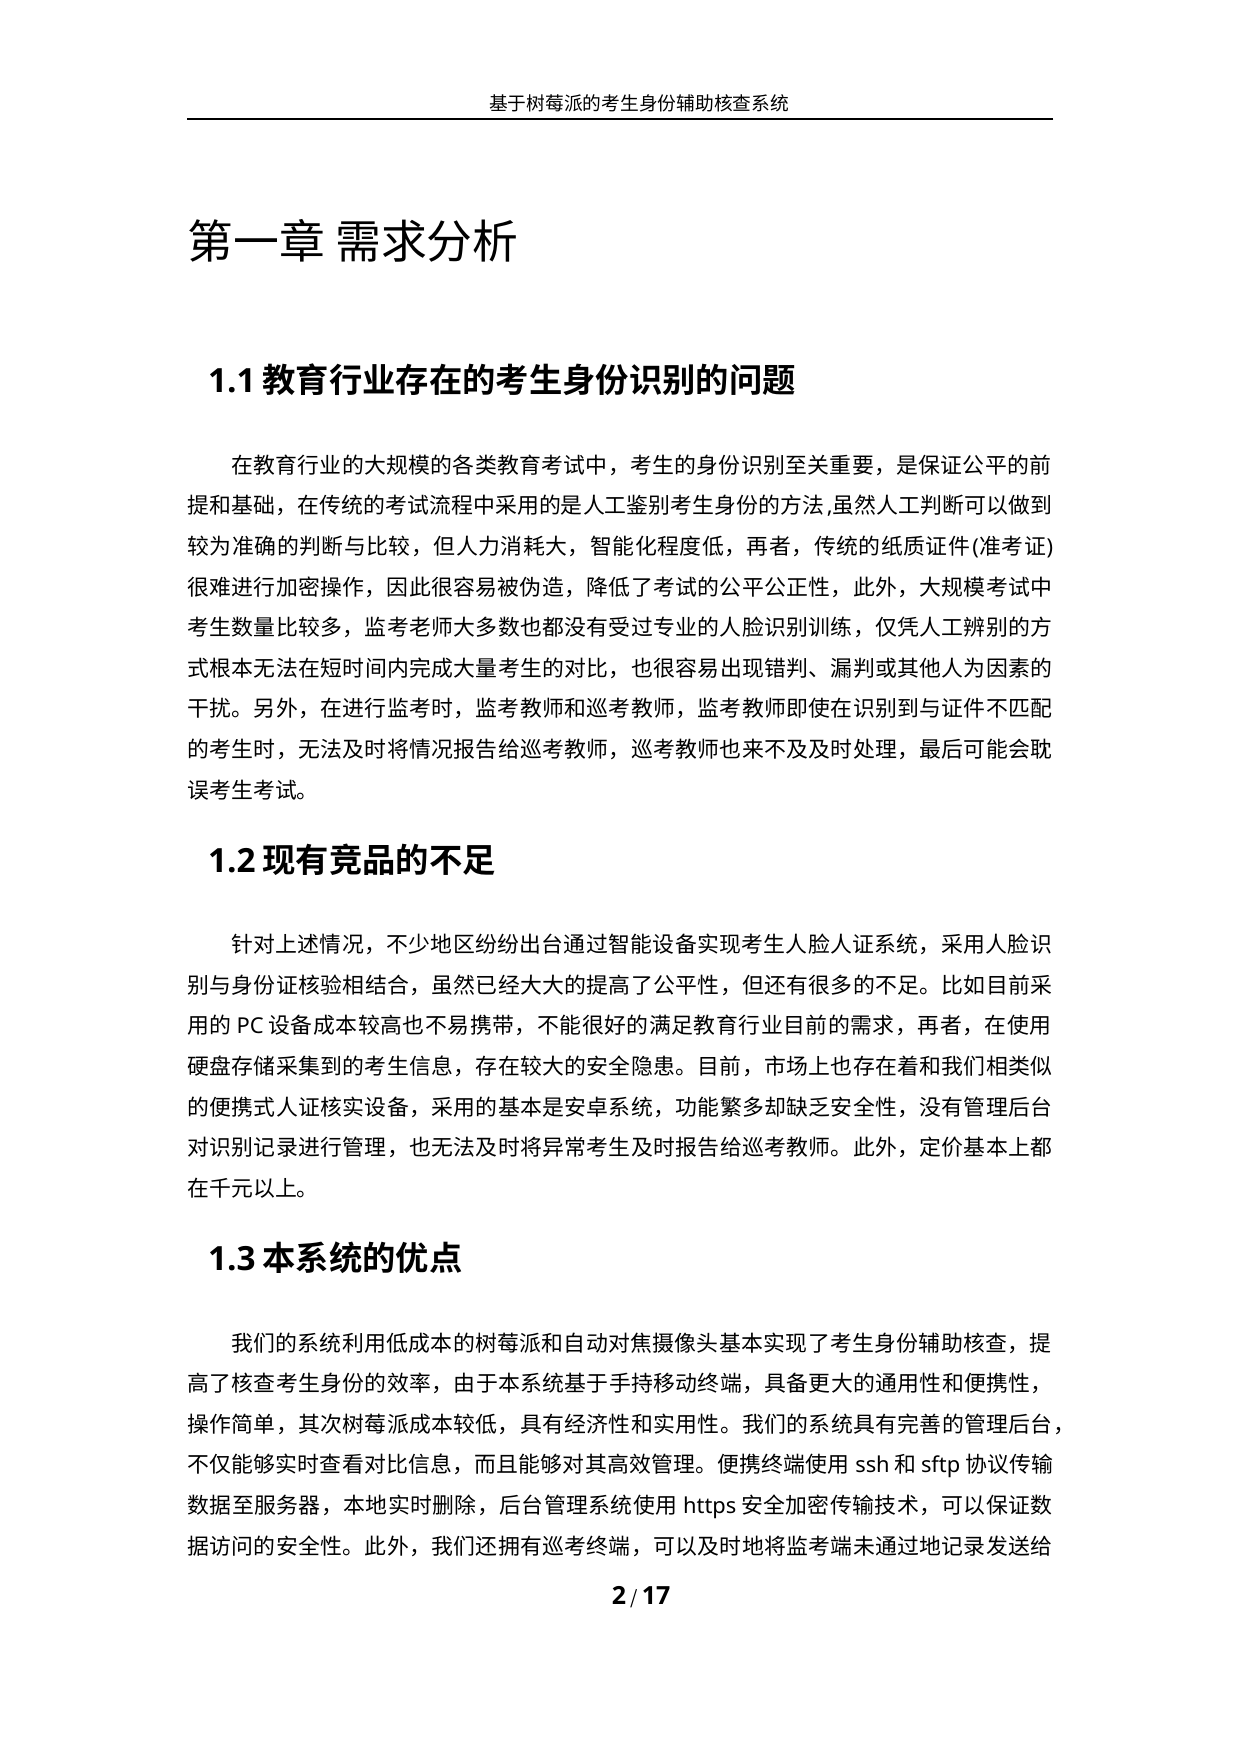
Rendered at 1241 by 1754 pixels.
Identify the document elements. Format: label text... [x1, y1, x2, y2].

subtitle 1.1教育行业存在的考生身份识别的问题 [187, 346, 1053, 411]
subtitle 1.2现有竞品的不足 [187, 825, 1053, 890]
text 在教育行业的大规模的各类教育考试中，考生的身份识别至关重要，是保证公平的前提和基础，在传统的考试流程中采用的是人工鉴别考生身份的方法,虽然人工判断可以做到较为准确的判断与比较，但人力消耗大，智能化程度低，再者，传统的纸质证件(准考证)很难进行加密操作，因此很容易被伪造，降低了考试的公平公正性，此外，大规模考试中考生数量比较多，监考老师大多数也都没有受过专业的人脸识别训练，仅凭人工辨别的方式根本无法在短时间内完成大量考生的对比，也很容易出现错判、漏判或其他人为因素的干扰。另外，在进行监考时，监考教师和巡考教师，监考教师即使在识别到与证件不匹配的考生时，无法及时将情况报告给巡考教师，巡考教师也来不及及时处理，最后可能会耽误考生考试。 [187, 447, 1053, 805]
subtitle 1.3本系统的优点 [187, 1223, 1053, 1288]
subtitle 第一章 需求分析 [187, 190, 1053, 287]
text 针对上述情况，不少地区纷纷出台通过智能设备实现考生人脸人证系统，采用人脸识别与身份证核验相结合，虽然已经大大的提高了公平性，但还有很多的不足。比如目前采用的PC设备成本较高也不易携带，不能很好的满足教育行业目前的需求，再者，在使用硬盘存储采集到的考生信息，存在较大的安全隐患。目前，市场上也存在着和我们相类似的便携式人证核实设备，采用的基本是安卓系统，功能繁多却缺乏安全性，没有管理后台对识别记录进行管理，也无法及时将异常考生及时报告给巡考教师。此外，定价基本上都在千元以上。 [187, 927, 1053, 1203]
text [187, 1325, 1053, 1561]
